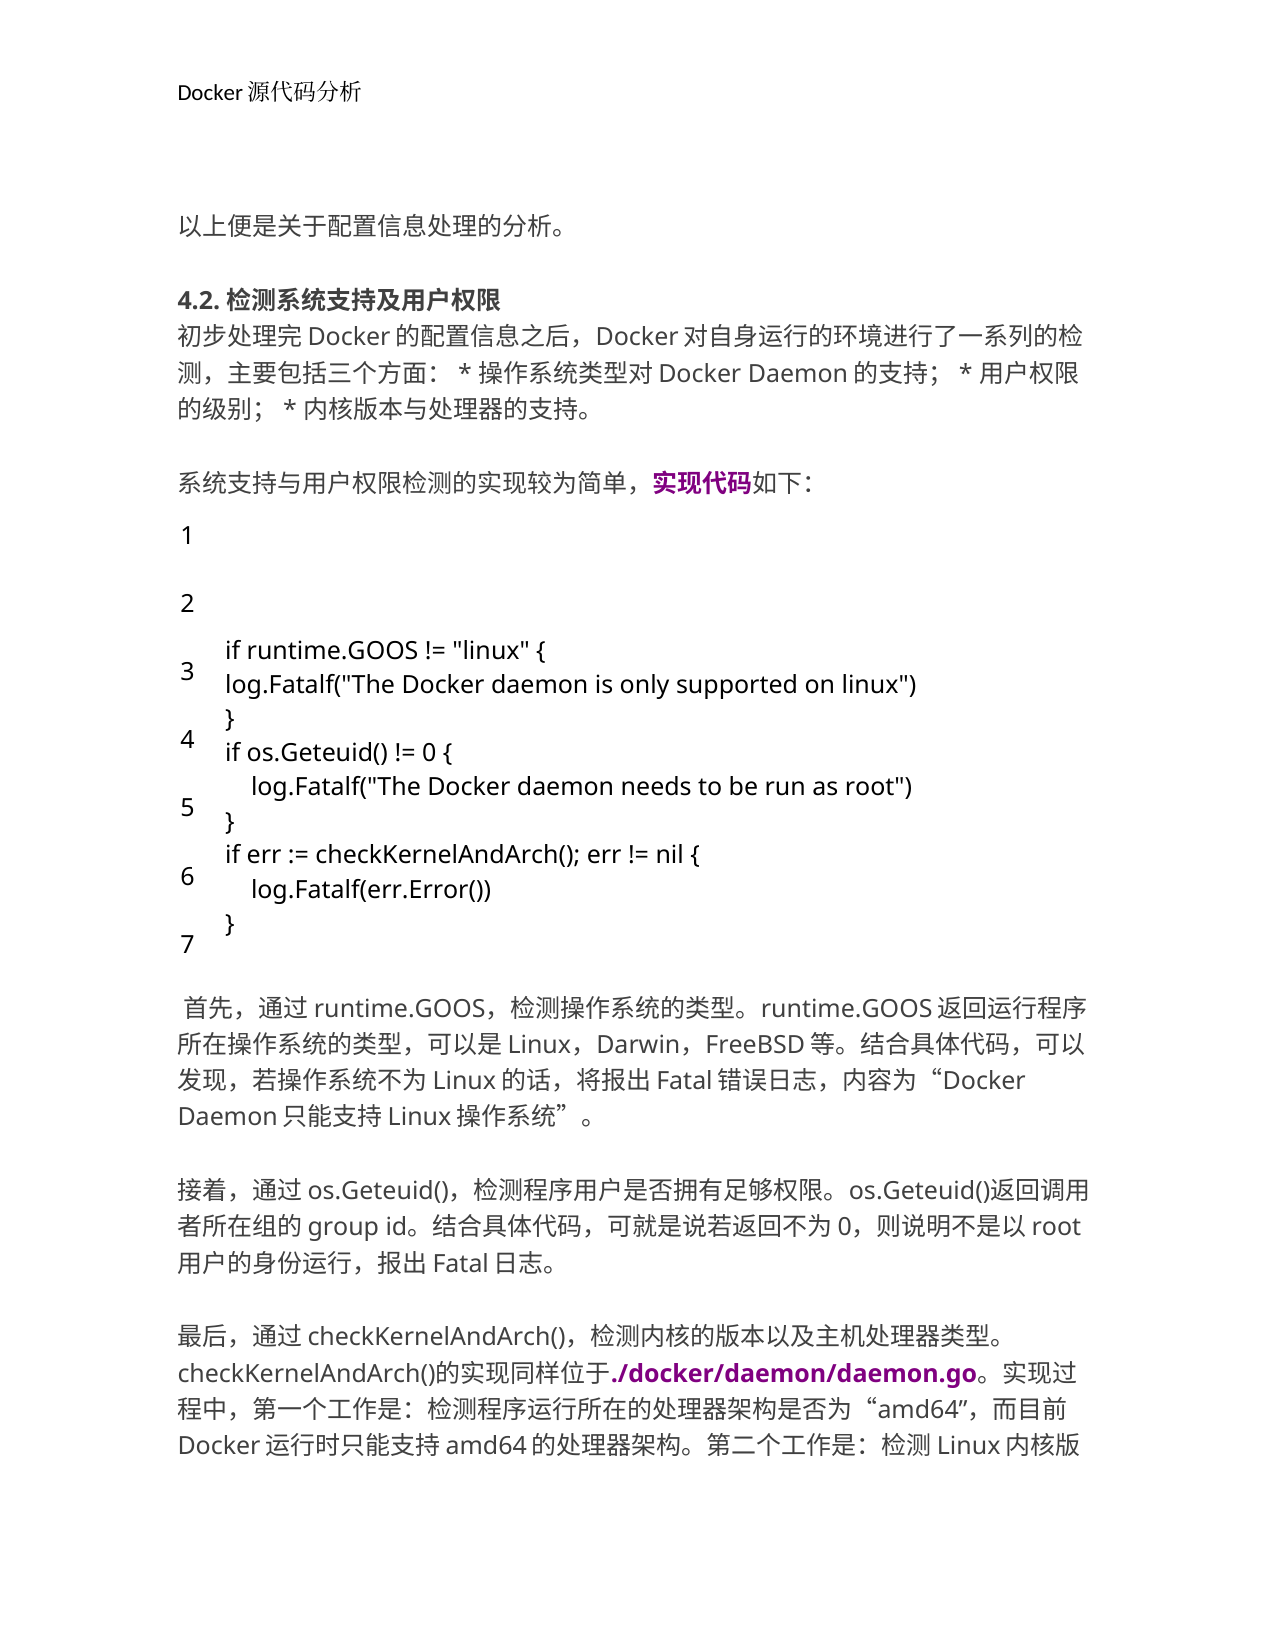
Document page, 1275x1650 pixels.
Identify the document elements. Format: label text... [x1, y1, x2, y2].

text 以上便是关于配置信息处理的分析。 [177, 207, 1098, 243]
text 接着，通过os.Geteuid()，检测程序用户是否拥有足够权限。os.Geteuid()返回调用者所在组的group id。结合具体代码，可就是说若返回不为0，则说明不是以root用户的身份运行，报出Fatal日志。 [177, 1171, 1098, 1279]
table_header if runtime.GOOS != "linux" { log.Fatalf("The Docker daemon is only supported on linux") } if os.Geteuid() != 0 { log.Fatalf("The Docker daemon needs to be run as root") } if err := checkKernelAndArch(); err != nil { log.Fatalf(err.Error()) } [198, 516, 1098, 988]
text 4.2. 检测系统支持及用户权限 [177, 281, 1098, 317]
text 初步处理完Docker的配置信息之后，Docker对自身运行的环境进行了一系列的检测，主要包括三个方面： * 操作系统类型对Docker Daemon的支持； * 用户权限的级别； * 内核版本与处理器的支持。 [177, 317, 1098, 426]
table_header 1 2 3 4 5 6 7 [177, 516, 197, 988]
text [177, 1317, 1098, 1462]
text 首先，通过runtime.GOOS，检测操作系统的类型。runtime.GOOS返回运行程序所在操作系统的类型，可以是Linux，Darwin，FreeBSD等。结合具体代码，可以发现，若操作系统不为Linux的话，将报出Fatal错误日志，内容为“Docker Daemon只能支持Linux操作系统”。 [177, 988, 1098, 1133]
text 系统支持与用户权限检测的实现较为简单，实现代码如下： [177, 463, 1098, 499]
